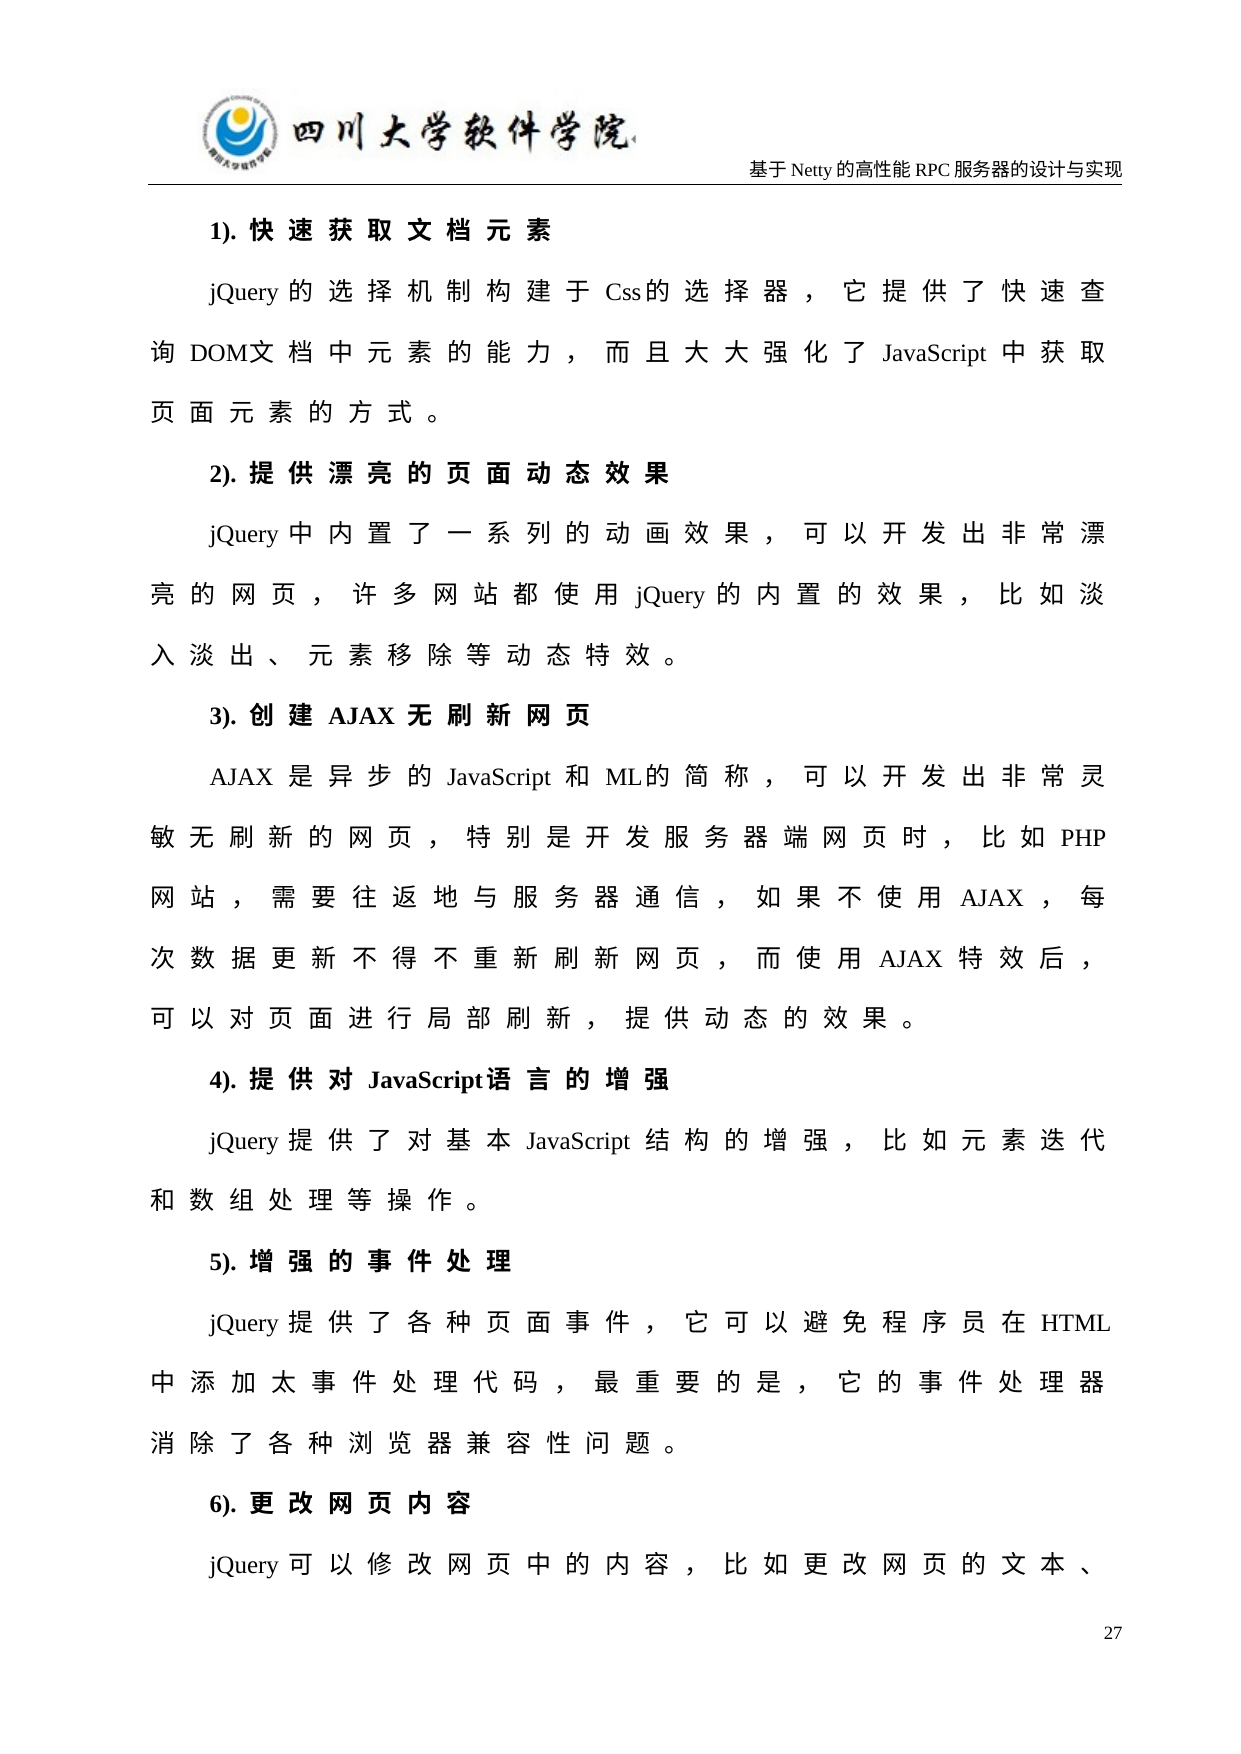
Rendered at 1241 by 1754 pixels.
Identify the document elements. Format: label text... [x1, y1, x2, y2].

text AJAX是异步的JavaScript和ML的简称，可以开发出非常灵敏无刷新的网页，特别是开发服务器端网页时，比如PHP网站，需要往返地与服务器通信，如果不使用AJAX，每次数据更新不得不重新刷新网页，而使用AJAX特效后，可以对页面进行局部刷新，提供动态的效果。 [150, 744, 1120, 1047]
text jQuery可以修改网页中的内容，比如更改网页的文本、插入或者翻转网页图像，jQuery简化了原本使用JavaScript代码需要处理的方式。 [150, 1532, 1120, 1593]
text 2).提供漂亮的页面动态效果 [150, 441, 1120, 502]
text jQuery提供了对基本JavaScript结构的增强，比如元素迭代和数组处理等操作。 [150, 1108, 1120, 1229]
text jQuery中内置了一系列的动画效果，可以开发出非常漂亮的网页，许多网站都使用jQuery的内置的效果，比如淡入淡出、元素移除等动态特效。 [150, 502, 1120, 683]
text 6).更改网页内容 [150, 1472, 1120, 1532]
text jQuery提供了各种页面事件，它可以避免程序员在HTML中添加太事件处理代码，最重要的是，它的事件处理器消除了各种浏览器兼容性问题。 [150, 1290, 1120, 1472]
text jQuery的选择机制构建于Css的选择器，它提供了快速查询DOM文档中元素的能力，而且大大强化了JavaScript中获取页面元素的方式。 [150, 259, 1120, 441]
text 4).提供对JavaScript语言的增强 [150, 1047, 1120, 1108]
text 3).创建AJAX无刷新网页 [150, 683, 1120, 744]
text 5).增强的事件处理 [150, 1229, 1120, 1290]
picture [197, 88, 639, 177]
text 1).快速获取文档元素 [150, 198, 1120, 259]
